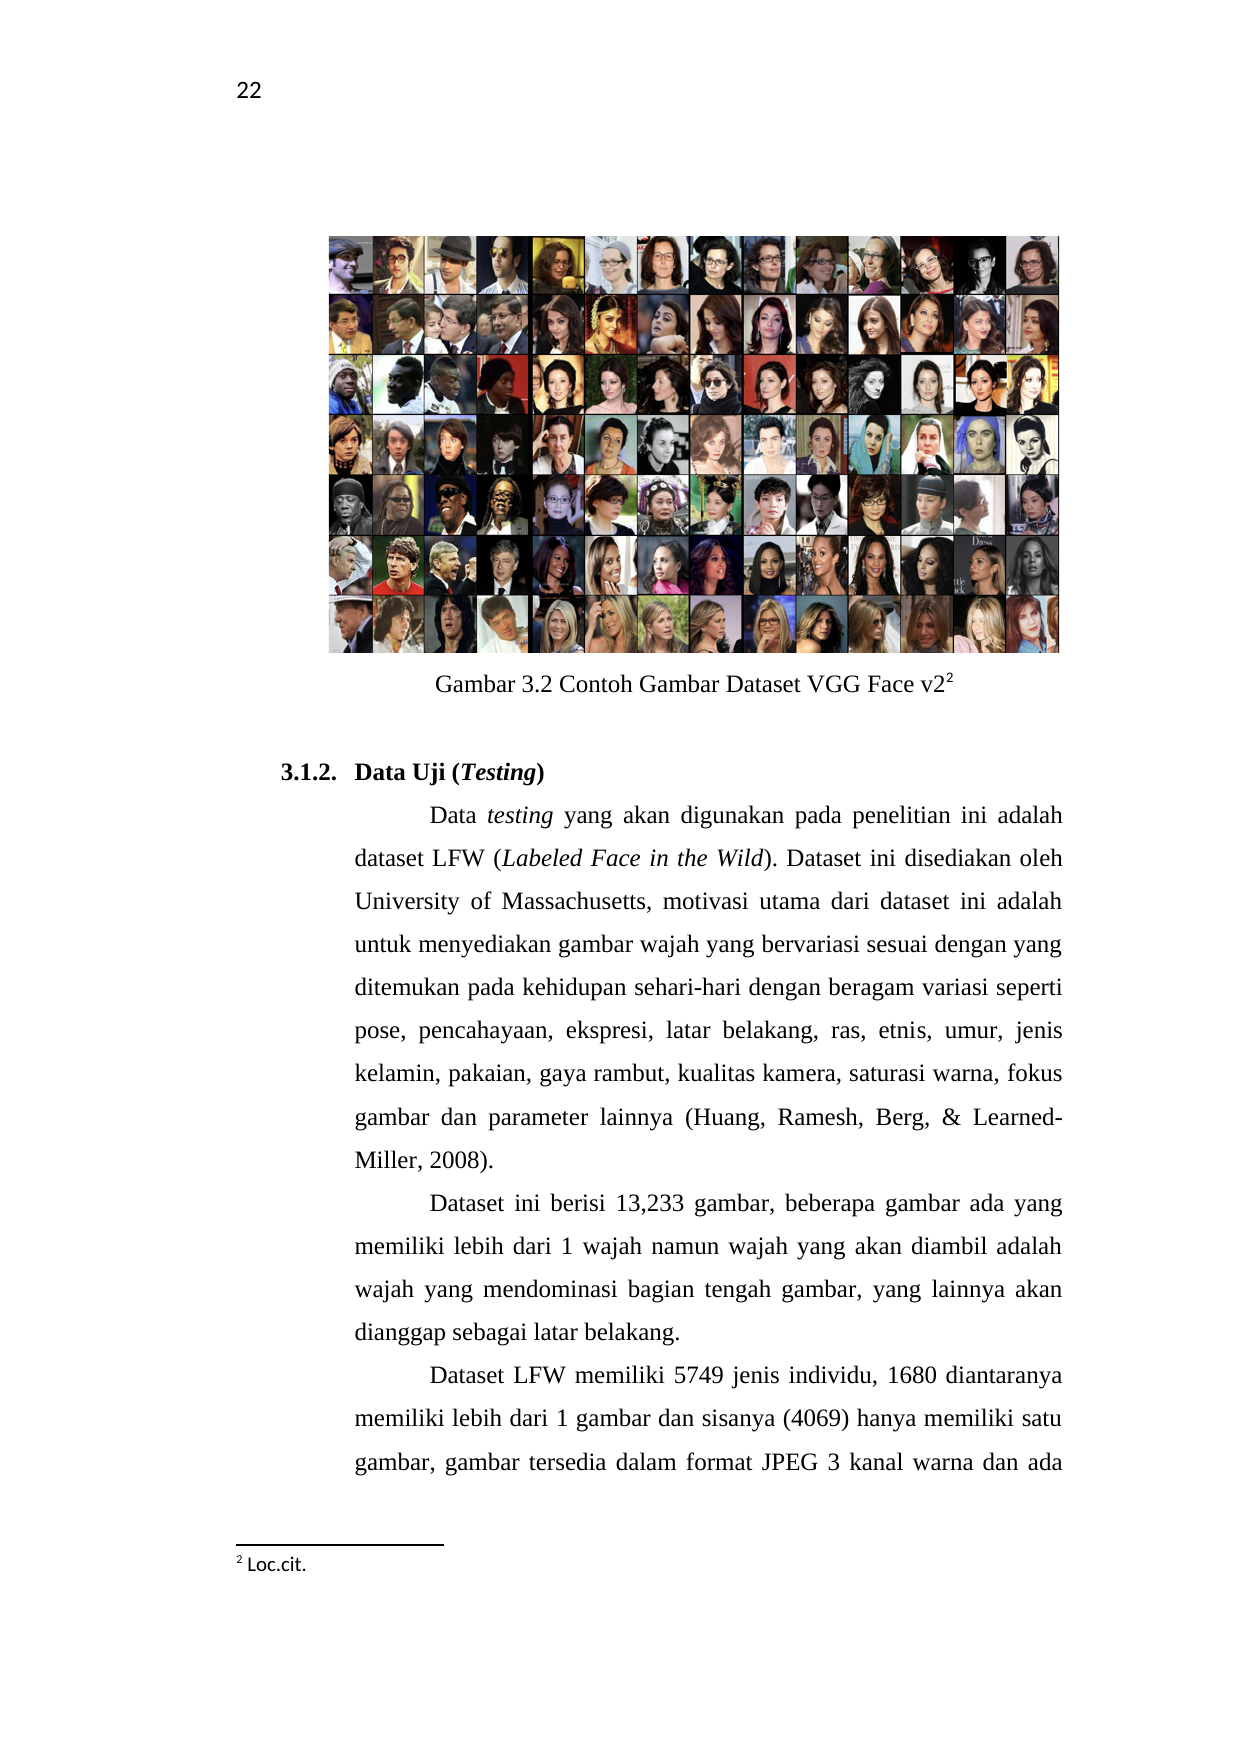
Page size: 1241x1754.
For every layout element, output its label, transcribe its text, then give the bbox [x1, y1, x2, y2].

list Data Uji (Testing) [281, 757, 1063, 785]
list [354, 1360, 1063, 1475]
list Dataset ini berisi 13,233 gambar, beberapa gambar ada yang memiliki lebih dari 1 wajah namun wajah yang akan diambil adalah wajah yang mendominasi bagian tengah gambar, yang lainnya akan dianggap sebagai latar belakang. [354, 1188, 1063, 1346]
list Data testing yang akan digunakan pada penelitian ini adalah dataset LFW (Labeled Face in the Wild). Dataset ini disediakan oleh University of Massachusetts, motivasi utama dari dataset ini adalah untuk menyediakan gambar wajah yang bervariasi sesuai dengan yang ditemukan pada kehidupan sehari-hari dengan beragam variasi seperti pose, pencahayaan, ekspresi, latar belakang, ras, etnis, umur, jenis kelamin, pakaian, gaya rambut, kualitas kamera, saturasi warna, fokus gambar dan parameter lainnya (Huang, Ramesh, Berg, & Learned-Miller, 2008). [354, 800, 1063, 1173]
text Gambar 3.2 Contoh Gambar Dataset VGG Face v2 [325, 668, 1063, 698]
picture [328, 236, 1060, 653]
